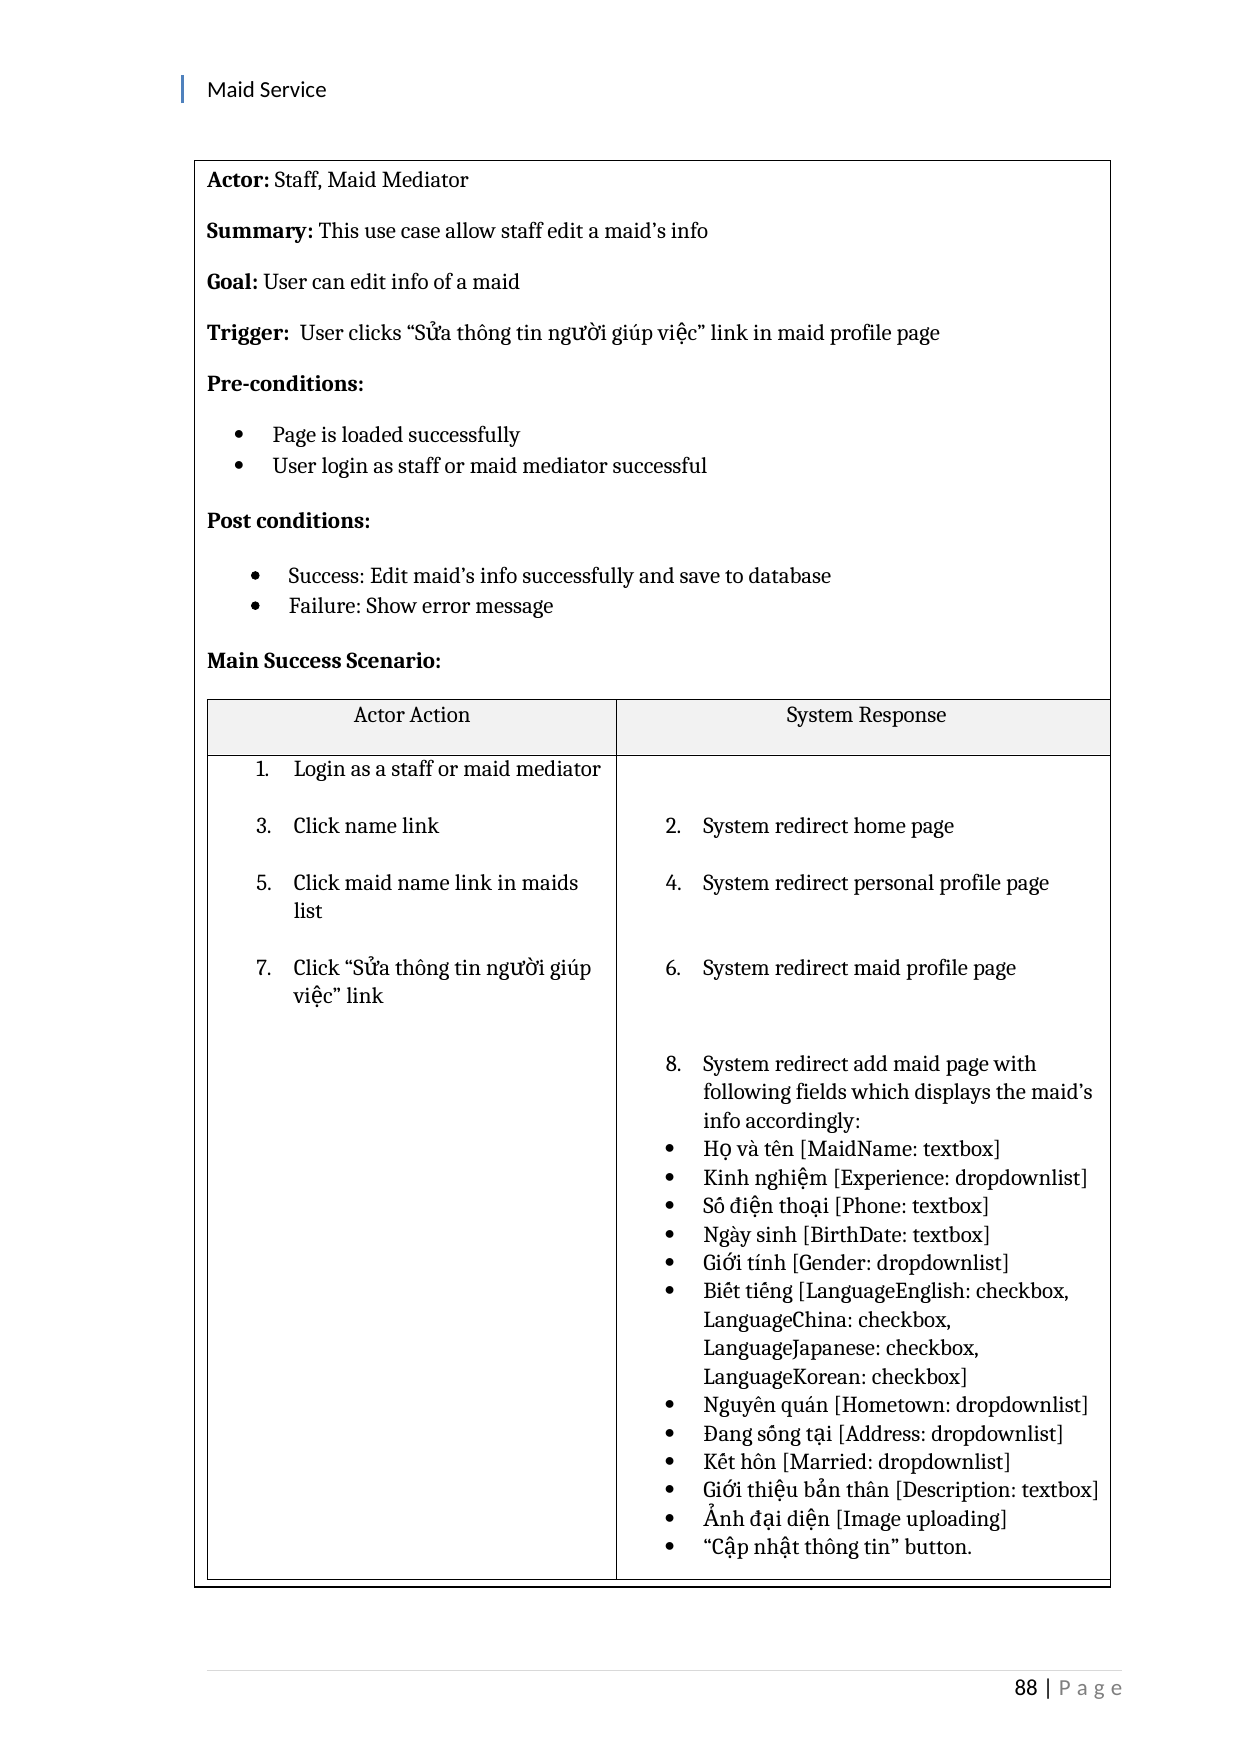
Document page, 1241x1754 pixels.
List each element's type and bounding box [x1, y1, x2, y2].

table_cell [195, 161, 1110, 1586]
